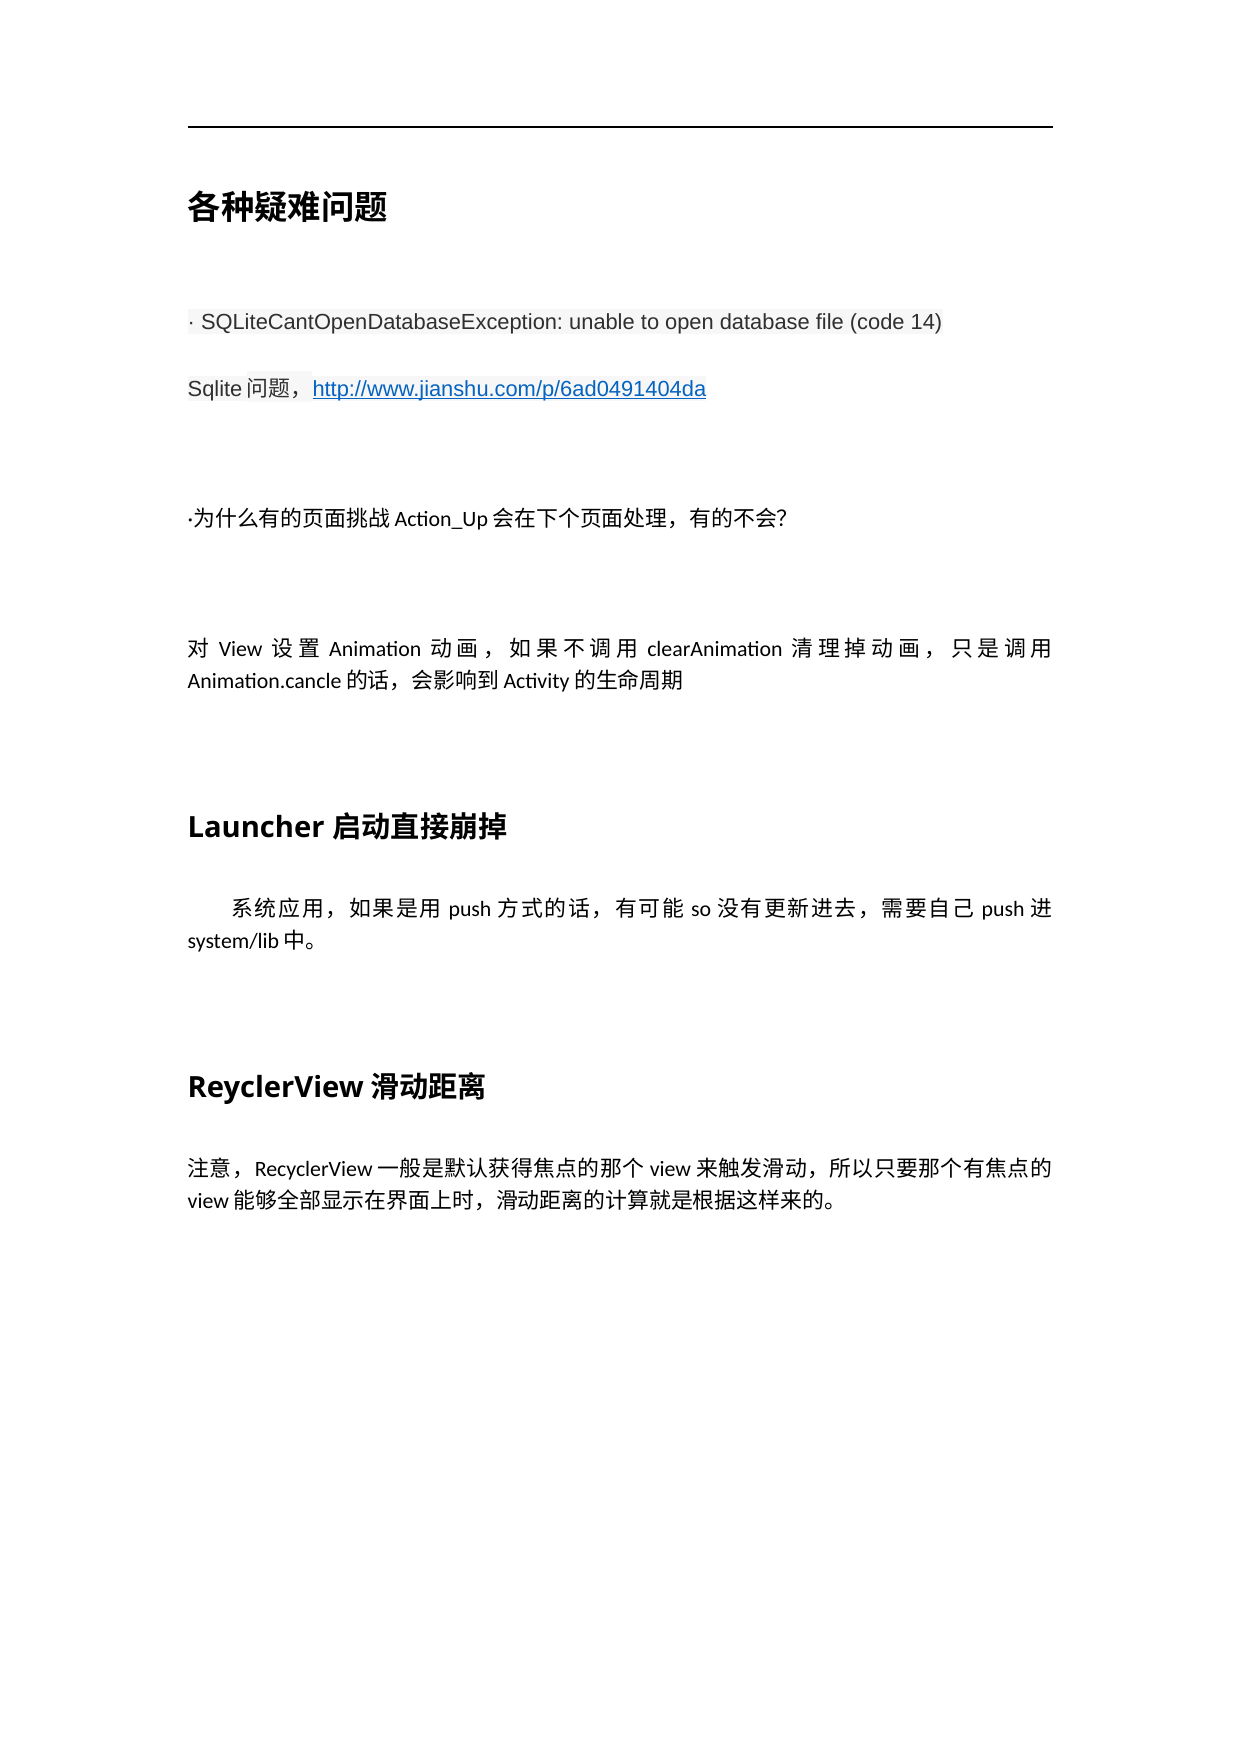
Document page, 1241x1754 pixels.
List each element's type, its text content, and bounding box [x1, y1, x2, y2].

subtitle 各种疑难问题 [187, 173, 1053, 238]
text Sqlite问题，http://www.jianshu.com/p/6ad0491404da [187, 370, 1053, 403]
text ·为什么有的页面挑战Action_Up会在下个页面处理，有的不会？ [187, 500, 1053, 533]
text 对View设置Animation动画，如果不调用clearAnimation清理掉动画，只是调用Animation.cancle的话，会影响到Activity的生命周期 [187, 630, 1053, 695]
text 系统应用，如果是用push方式的话，有可能so没有更新进去，需要自己push进system/lib中。 [187, 890, 1053, 955]
text · SQLiteCantOpenDatabaseException: unable to open database file (code 14) [187, 305, 1053, 338]
text Launcher 启动直接崩掉 [187, 793, 1053, 858]
text 注意，RecyclerView一般是默认获得焦点的那个view来触发滑动，所以只要那个有焦点的view能够全部显示在界面上时，滑动距离的计算就是根据这样来的。 [187, 1150, 1053, 1215]
text ReyclerView滑动距离 [187, 1053, 1053, 1118]
